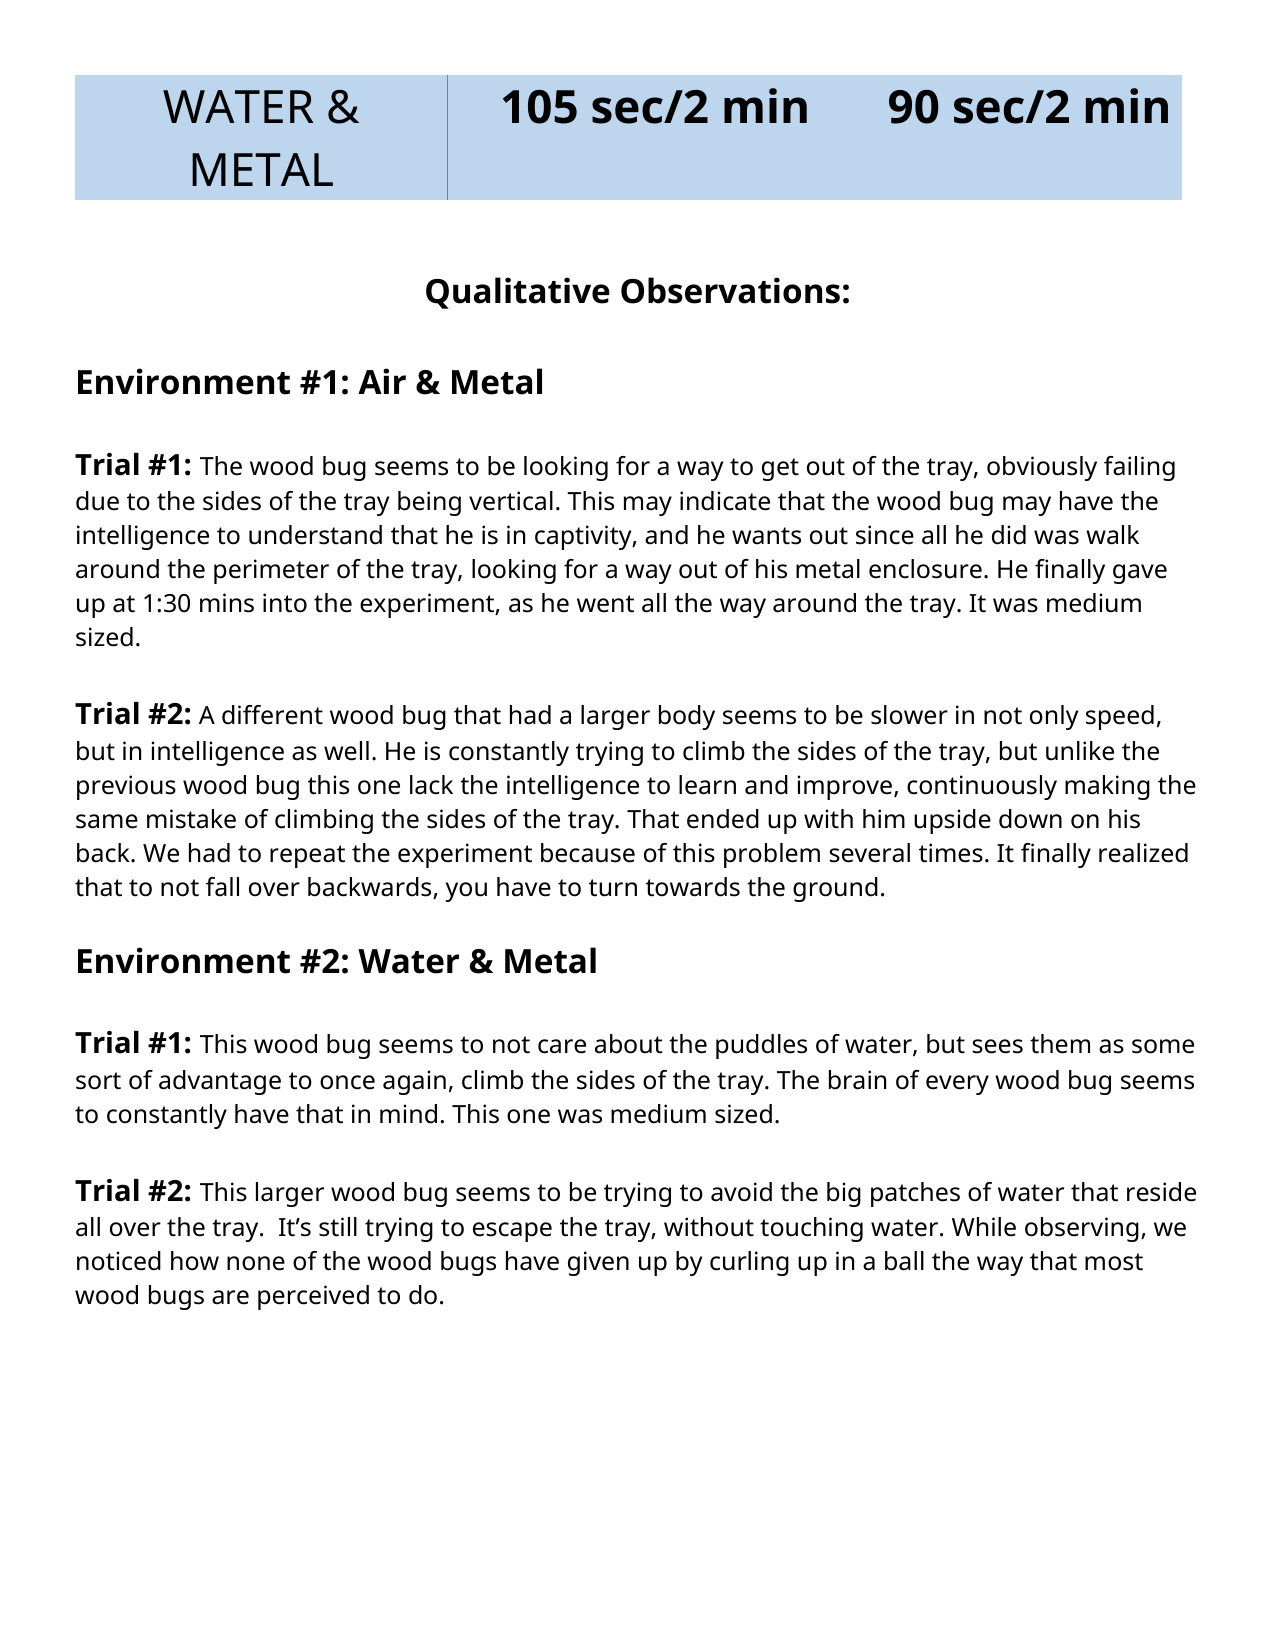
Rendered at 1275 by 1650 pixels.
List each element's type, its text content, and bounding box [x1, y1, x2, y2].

text Qualitative Observations: [75, 268, 1200, 313]
table_cell Water & Metal [75, 75, 447, 200]
text Trial #1: The wood bug seems to be looking for a way to get out of the tray, obviously failing due to the sides of the tray being vertical. This may indicate that the wood bug may have the intelligence to understand that he is in captivity, and he wants out since all he did was walk around the perimeter of the tray, looking for a way out of his metal enclosure. He finally gave up at 1:30 mins into the experiment, as he went all the way around the tray. It was medium sized. [75, 444, 1200, 654]
table_cell 105 sec/2 min [448, 75, 821, 200]
text Trial #2: This larger wood bug seems to be trying to avoid the big patches of water that reside all over the tray. It’s still trying to escape the tray, without touching water. While observing, we noticed how none of the wood bugs have given up by curling up in a ball the way that most wood bugs are perceived to do. [75, 1170, 1200, 1312]
text Environment #1: Air & Metal [75, 359, 1200, 404]
text Trial #2: A different wood bug that had a larger body seems to be slower in not only speed, but in intelligence as well. He is constantly trying to climb the sides of the tray, but unlike the previous wood bug this one lack the intelligence to learn and improve, continuously making the same mistake of climbing the sides of the tray. That ended up with him upside down on his back. We had to repeat the experiment because of this problem several times. It finally realized that to not fall over backwards, you have to turn towards the ground. [75, 693, 1200, 903]
text Environment #2: Water & Metal [75, 938, 1200, 983]
text Trial #1: This wood bug seems to not care about the puddles of water, but sees them as some sort of advantage to once again, climb the sides of the tray. The brain of every wood bug seems to constantly have that in mind. This one was medium sized. [75, 1023, 1200, 1131]
table_cell 90 sec/2 min [821, 75, 1182, 200]
